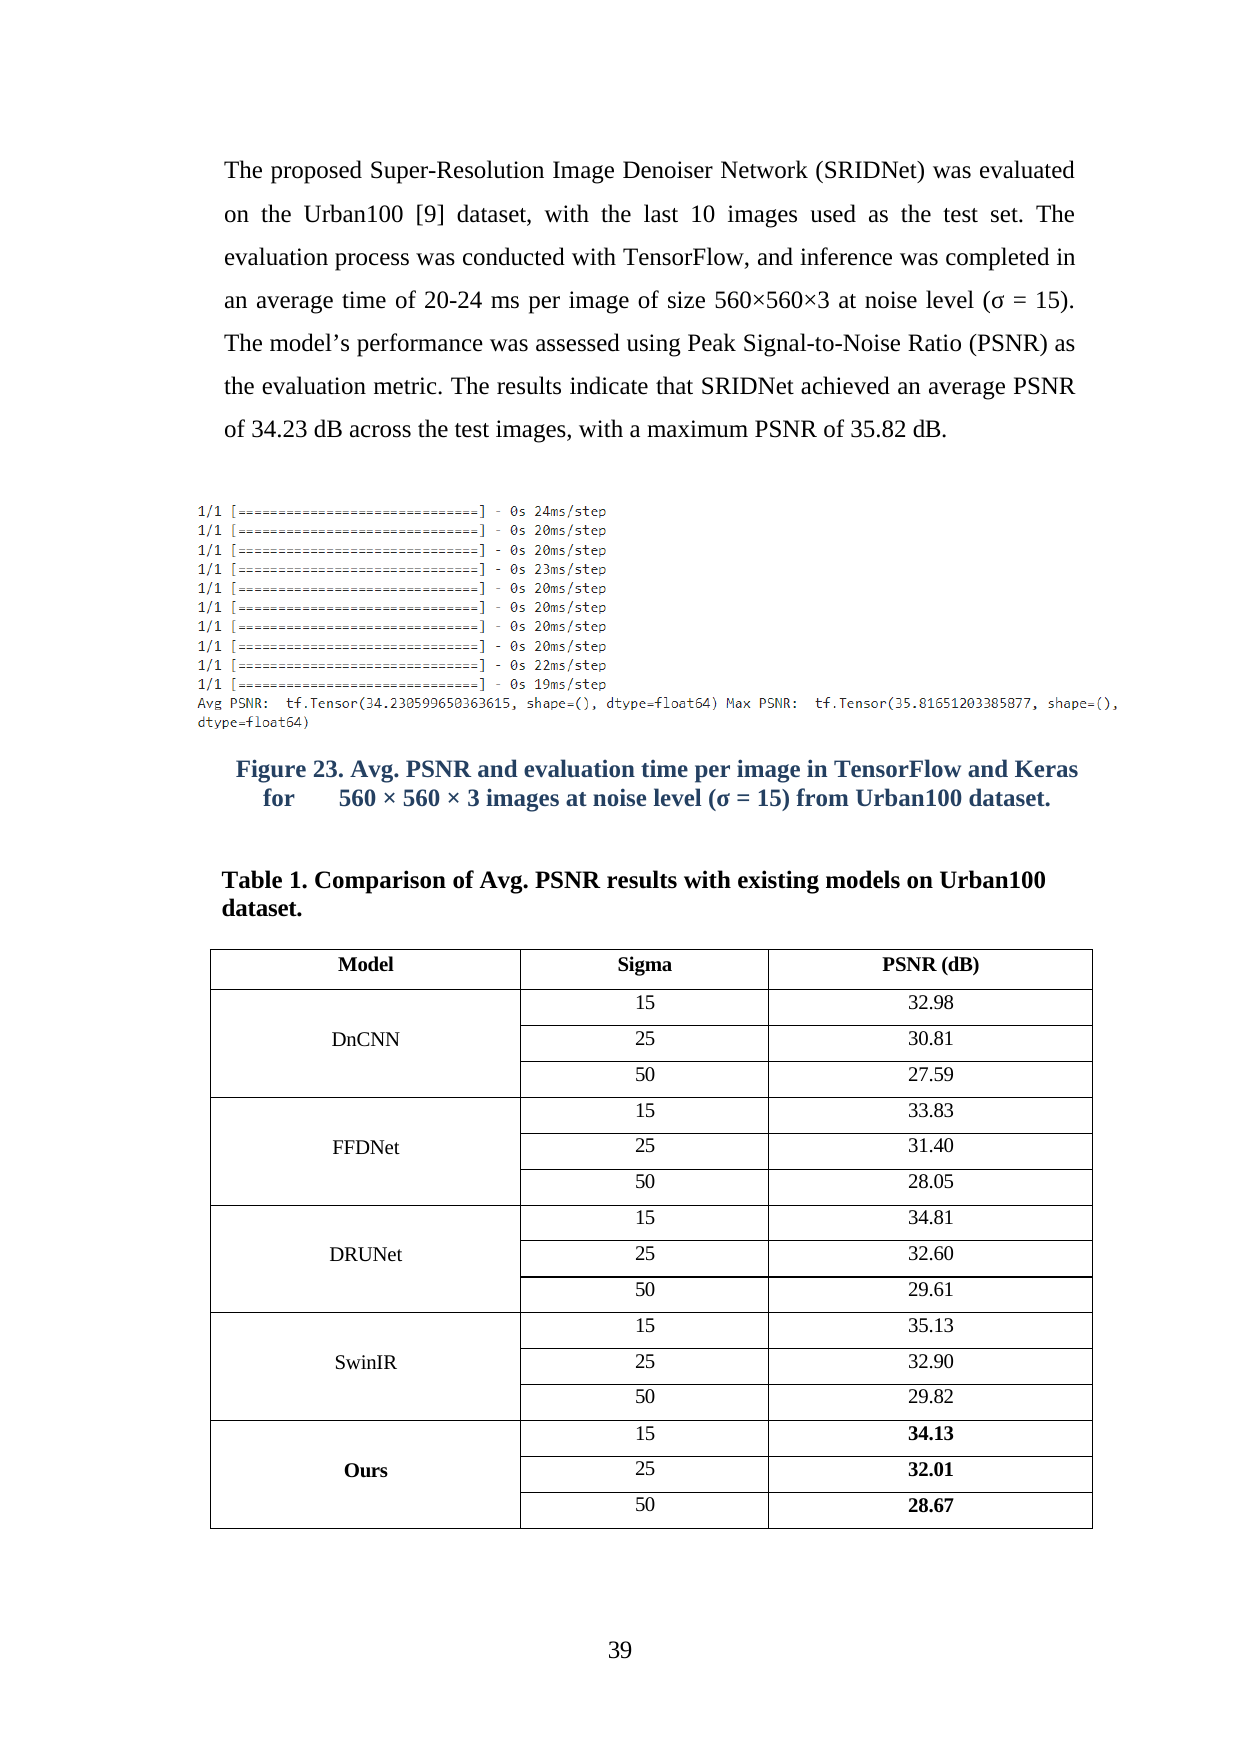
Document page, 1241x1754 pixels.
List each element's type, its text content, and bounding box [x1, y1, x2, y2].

table_cell 15 [521, 1098, 768, 1133]
table_cell 34.81 [769, 1206, 1092, 1240]
table_header Sigma [521, 950, 768, 989]
table_cell 25 [521, 1134, 768, 1169]
picture [197, 505, 1117, 729]
table_cell 35.13 [769, 1313, 1092, 1348]
table_cell 25 [521, 1349, 768, 1384]
text The proposed Super-Resolution Image Denoiser Network (SRIDNet) was evaluated on the Urban100 [9] dataset, with the last 10 images used as the test set. The evaluation process was conducted with TensorFlow, and inference was completed in an average time of 20-24 ms per image of size 560×560×3 at noise level (σ = 15). The model’s performance was assessed using Peak Signal-to-Noise Ratio (PSNR) as the evaluation metric. The results indicate that SRIDNet achieved an average PSNR of 34.23 dB across the test images, with a maximum PSNR of 35.82 dB. [224, 156, 1076, 443]
table_cell 50 [521, 1385, 768, 1420]
text Table 1. Comparison of Avg. PSNR results with existing models on Urban100 dataset. [221, 865, 1092, 922]
table_cell 28.67 [769, 1493, 1092, 1528]
table_cell 25 [521, 1026, 768, 1061]
table_cell 27.59 [769, 1062, 1092, 1097]
table_cell DRUNet [211, 1206, 520, 1312]
table_cell 50 [521, 1278, 768, 1312]
table_cell 15 [521, 1313, 768, 1348]
table_cell 29.61 [769, 1278, 1092, 1312]
table_header Model [211, 950, 520, 989]
table_cell 29.82 [769, 1385, 1092, 1420]
table_cell 15 [521, 990, 768, 1025]
text Figure 23. Avg. PSNR and evaluation time per image in TensorFlow and Keras for 560 × 560 × 3 images at noise level (σ = 15) from Urban100 dataset. [221, 754, 1092, 812]
table_cell 32.98 [769, 990, 1092, 1025]
table_cell 34.13 [769, 1421, 1092, 1456]
table_cell 33.83 [769, 1098, 1092, 1133]
table_cell 31.40 [769, 1134, 1092, 1169]
table_cell FFDNet [211, 1098, 520, 1205]
table_cell 50 [521, 1062, 768, 1097]
table_cell SwinIR [211, 1313, 520, 1420]
table_cell DnCNN [211, 990, 520, 1097]
table_cell 25 [521, 1457, 768, 1492]
table_cell 50 [521, 1170, 768, 1205]
table_header PSNR (dB) [769, 950, 1092, 989]
table_cell 50 [521, 1493, 768, 1528]
table_cell 32.01 [769, 1457, 1092, 1492]
table_cell Ours [211, 1421, 520, 1528]
table_cell 32.90 [769, 1349, 1092, 1384]
table_cell 15 [521, 1421, 768, 1456]
table_cell 25 [521, 1241, 768, 1276]
table_cell 32.60 [769, 1241, 1092, 1276]
table_cell 30.81 [769, 1026, 1092, 1061]
table_cell 15 [521, 1206, 768, 1240]
table_cell 28.05 [769, 1170, 1092, 1205]
